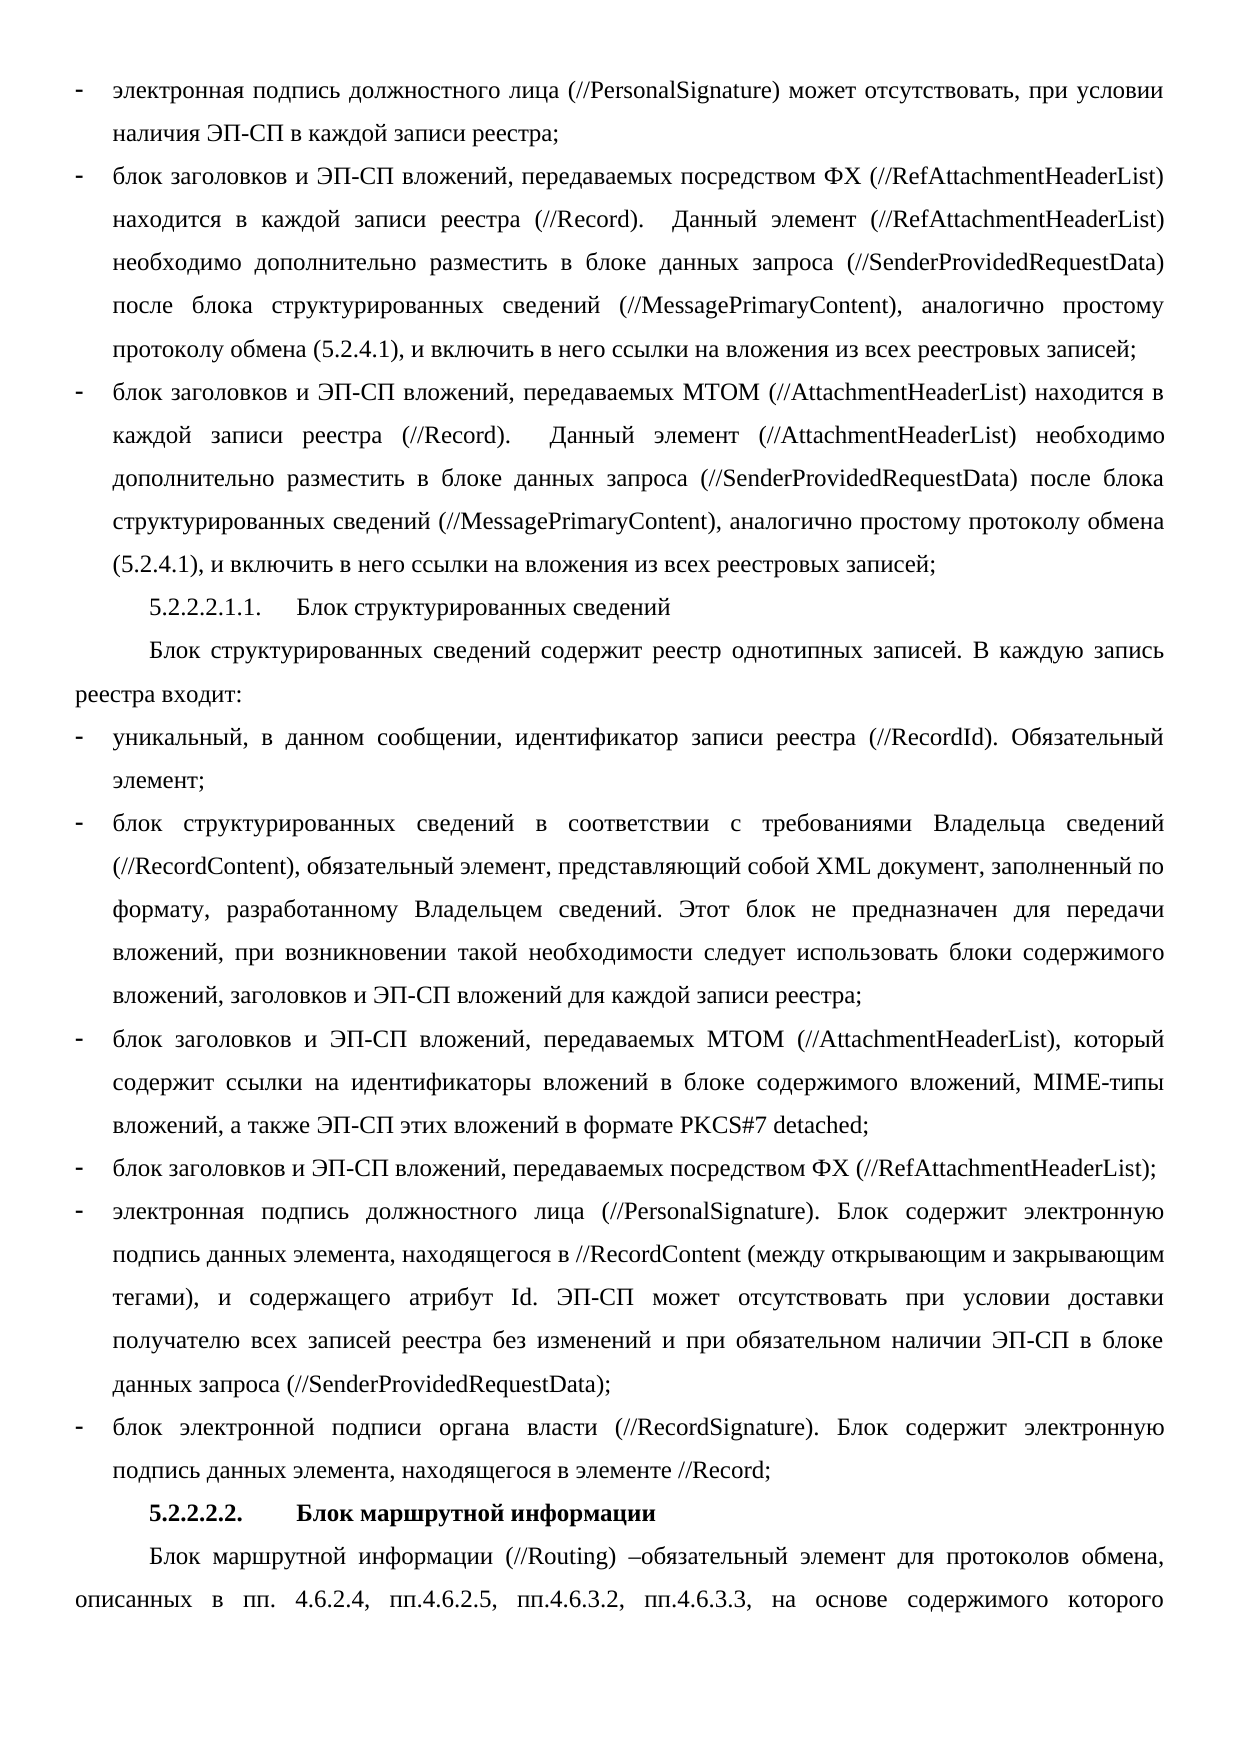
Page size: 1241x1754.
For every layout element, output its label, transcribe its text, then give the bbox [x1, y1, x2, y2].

text блок заголовков и ЭП-СП вложений, передаваемых MTOM (//AttachmentHeaderList) находится в каждой записи реестра (//Record). Данный элемент (//AttachmentHeaderList) необходимо дополнительно разместить в блоке данных запроса (//SenderProvidedRequestData) после блока структурированных сведений (//MessagePrimaryContent), аналогично простому протоколу обмена (5.2.2.1), и включить в него ссылки на вложения из всех реестровых записей; [75, 377, 1165, 578]
text блок электронной подписи органа власти (//RecordSignature). Блок содержит электронную подпись данных элемента, находящегося в элементе //Record; [75, 1412, 1165, 1484]
text электронная подпись должностного лица (//PersonalSignature) может отсутствовать, при условии наличия ЭП-СП в каждой записи реестра; [75, 75, 1165, 147]
text электронная подпись должностного лица (//PersonalSignature). Блок содержит электронную подпись данных элемента, находящегося в //RecordContent (между открывающим и закрывающим тегами), и содержащего атрибут Id. ЭП-СП может отсутствовать при условии доставки получателю всех записей реестра без изменений и при обязательном наличии ЭП-СП в блоке данных запроса (//SenderProvidedRequestData); [75, 1196, 1165, 1397]
text Блок структурированных сведений содержит реестр однотипных записей. В каждую запись реестра входит: [75, 636, 1165, 707]
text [75, 1541, 1165, 1613]
text блок заголовков и ЭП-СП вложений, передаваемых посредством ФХ (//RefAttachmentHeaderList); [75, 1153, 1165, 1182]
text уникальный, в данном сообщении, идентификатор записи реестра (//RecordId). Обязательный элемент; [75, 722, 1165, 794]
text блок структурированных сведений в соответствии с требованиями Владельца сведений (//RecordContent), обязательный элемент, представляющий собой XML документ, заполненный по формату, разработанному Владельцем сведений. Этот блок не предназначен для передачи вложений, при возникновении такой необходимости следует использовать блоки содержимого вложений, заголовков и ЭП-СП вложений для каждой записи реестра; [75, 808, 1165, 1009]
text Блок маршрутной информации [75, 1498, 1165, 1527]
text Блок структурированных сведений [75, 592, 1165, 621]
text блок заголовков и ЭП-СП вложений, передаваемых MTOM (//AttachmentHeaderList), который содержит ссылки на идентификаторы вложений в блоке содержимого вложений, MIME-типы вложений, а также ЭП-СП этих вложений в формате PKCS#7 detached; [75, 1024, 1165, 1139]
text блок заголовков и ЭП-СП вложений, передаваемых посредством ФХ (//RefAttachmentHeaderList) находится в каждой записи реестра (//Record). Данный элемент (//RefAttachmentHeaderList) необходимо дополнительно разместить в блоке данных запроса (//SenderProvidedRequestData) после блока структурированных сведений (//MessagePrimaryContent), аналогично простому протоколу обмена (5.2.2.1), и включить в него ссылки на вложения из всех реестровых записей; [75, 161, 1165, 362]
